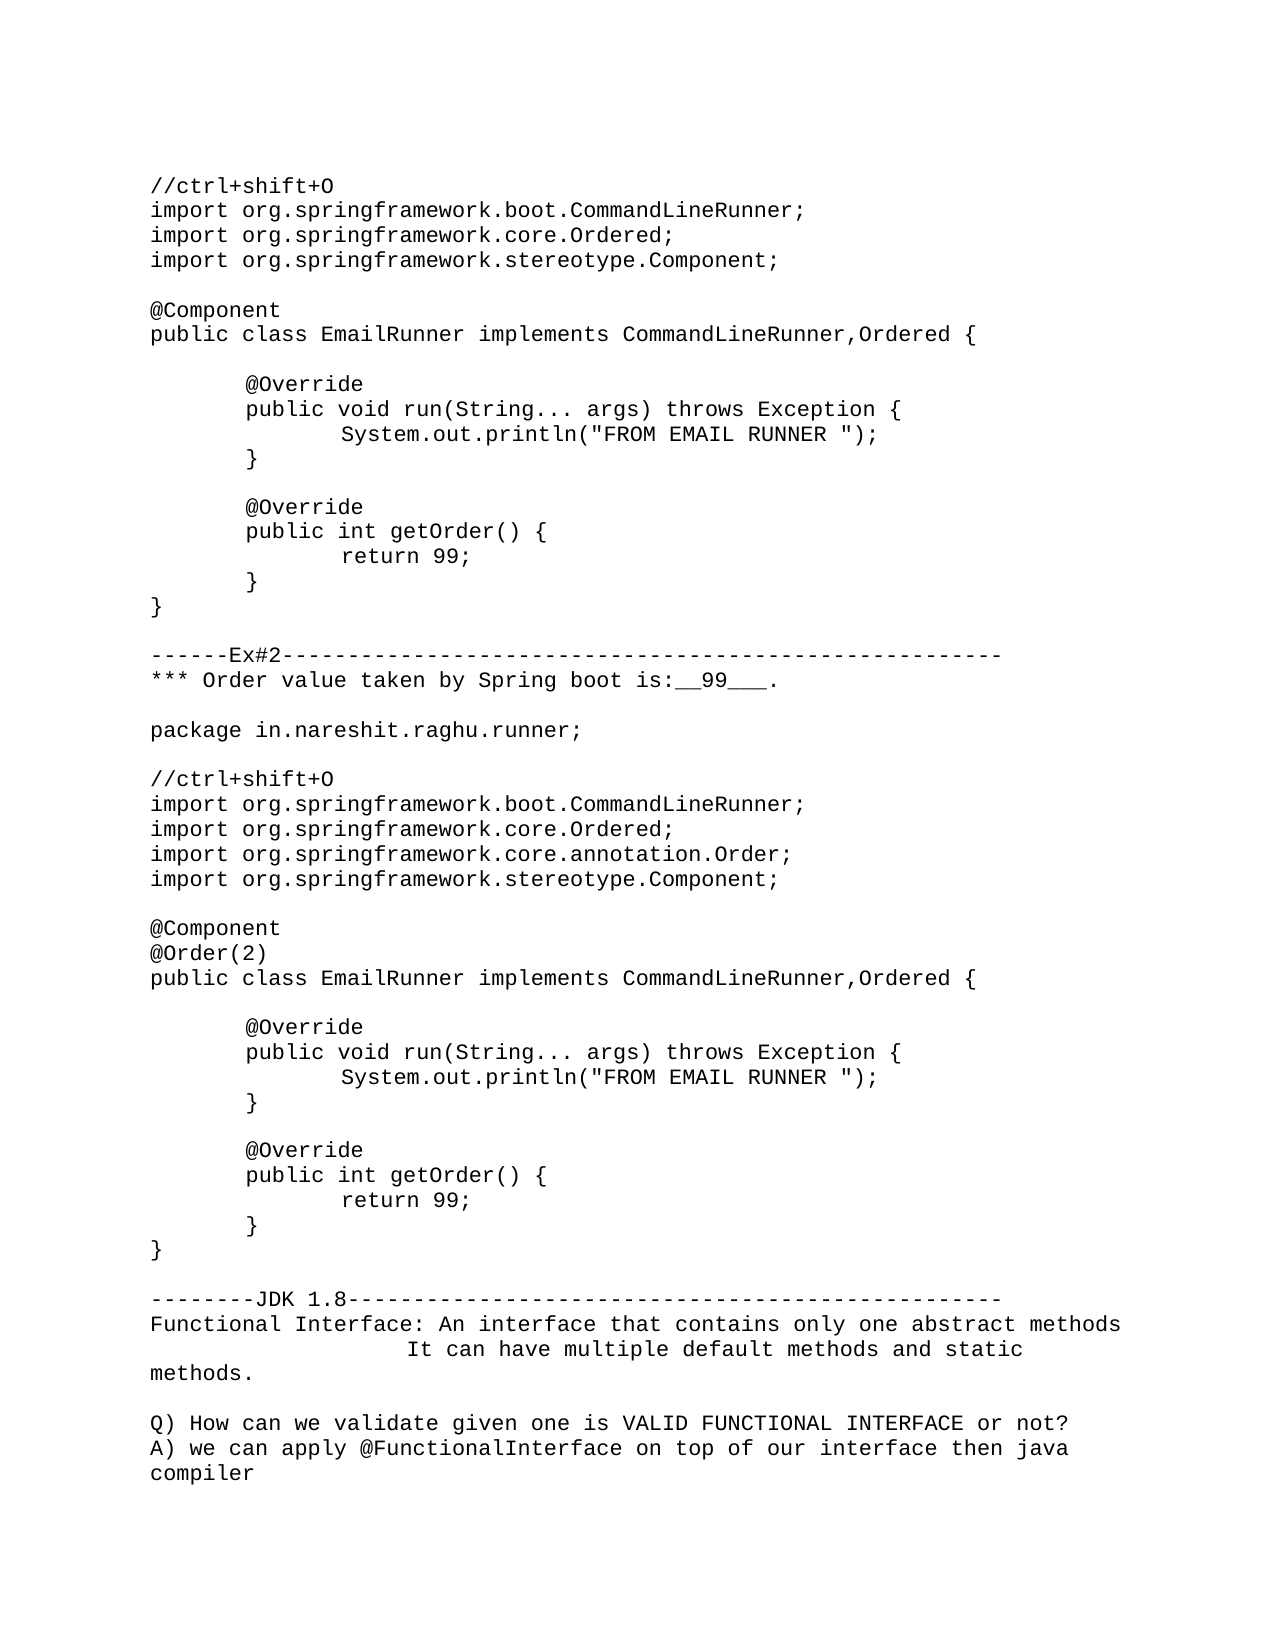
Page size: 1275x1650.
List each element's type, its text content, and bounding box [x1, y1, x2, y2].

text Q) How can we validate given one is VALID FUNCTIONAL INTERFACE or not? [150, 1412, 1125, 1437]
text @Override [150, 496, 1125, 521]
text } [150, 570, 1125, 595]
text //ctrl+shift+O [150, 769, 1125, 793]
text public int getOrder() { [150, 521, 1125, 546]
text } [150, 1214, 1125, 1238]
text public class EmailRunner implements CommandLineRunner,Ordered { [150, 967, 1125, 992]
text import org.springframework.boot.CommandLineRunner; [150, 199, 1125, 224]
text } [150, 595, 1125, 620]
text public void run(String... args) throws Exception { [150, 398, 1125, 423]
text import org.springframework.core.annotation.Order; [150, 843, 1125, 868]
text System.out.println("FROM EMAIL RUNNER "); [150, 1066, 1125, 1091]
text import org.springframework.stereotype.Component; [150, 868, 1125, 893]
text @Override [150, 1139, 1125, 1164]
text @Override [150, 1017, 1125, 1041]
text } [150, 447, 1125, 472]
text ------Ex#2------------------------------------------------------- [150, 645, 1125, 669]
text return 99; [150, 1189, 1125, 1214]
text public void run(String... args) throws Exception { [150, 1041, 1125, 1066]
text @Order(2) [150, 942, 1125, 967]
text @Override [150, 373, 1125, 398]
text public int getOrder() { [150, 1164, 1125, 1189]
text public class EmailRunner implements CommandLineRunner,Ordered { [150, 323, 1125, 348]
text import org.springframework.stereotype.Component; [150, 249, 1125, 274]
text --------JDK 1.8-------------------------------------------------- [150, 1288, 1125, 1313]
text } [150, 1091, 1125, 1116]
text System.out.println("FROM EMAIL RUNNER "); [150, 423, 1125, 447]
text @Component [150, 917, 1125, 942]
text package in.nareshit.raghu.runner; [150, 719, 1125, 744]
text @Component [150, 299, 1125, 323]
text Functional Interface: An interface that contains only one abstract methods [150, 1313, 1125, 1338]
text } [150, 1238, 1125, 1263]
text import org.springframework.boot.CommandLineRunner; [150, 793, 1125, 818]
text It can have multiple default methods and static methods. [150, 1338, 1125, 1387]
text return 99; [150, 546, 1125, 570]
text //ctrl+shift+O [150, 175, 1125, 199]
text import org.springframework.core.Ordered; [150, 818, 1125, 843]
text *** Order value taken by Spring boot is:__99___. [150, 669, 1125, 694]
text A) we can apply @FunctionalInterface on top of our interface then java compiler [150, 1437, 1125, 1486]
text import org.springframework.core.Ordered; [150, 224, 1125, 249]
